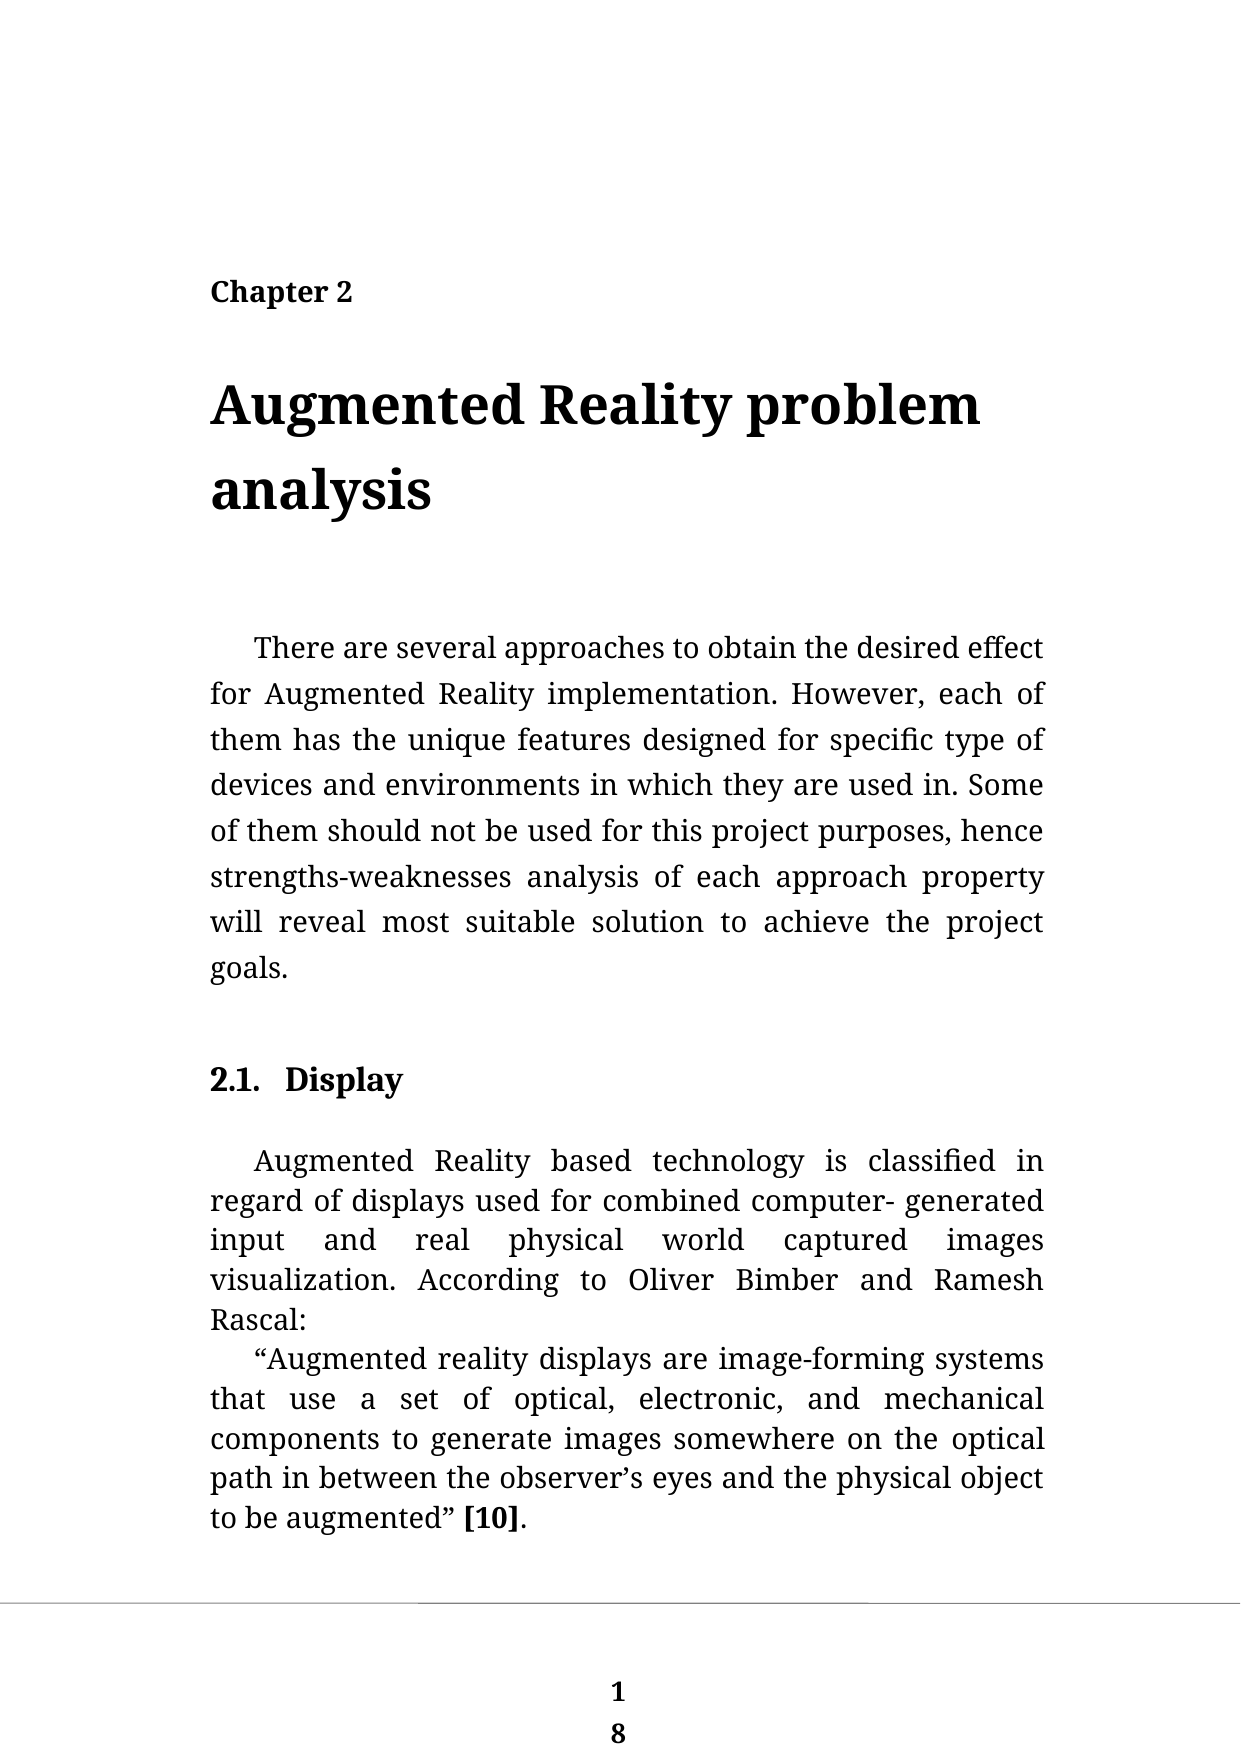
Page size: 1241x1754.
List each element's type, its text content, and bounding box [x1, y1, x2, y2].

subtitle Augmented Reality problem analysis [210, 367, 1045, 525]
text There are several approaches to obtain the desired effect for Augmented Reality implementation. However, each of them has the unique features designed for specific type of devices and environments in which they are used in. Some of them should not be used for this project purposes, hence strengths-weaknesses analysis of each approach property will reveal most suitable solution to achieve the project goals. [210, 628, 1045, 987]
text Augmented Reality based technology is classified in regard of displays used for combined computer- generated input and real physical world captured images visualization. According to Oliver Bimber and Ramesh Rascal: [210, 1140, 1045, 1339]
text “Augmented reality displays are image-forming systems that use a set of optical, electronic, and mechanical components to generate images somewhere on the optical path in between the observer’s eyes and the physical object to be augmented” [10]. [210, 1339, 1045, 1537]
subtitle Display [210, 1059, 1045, 1136]
text Chapter 2 [210, 271, 1045, 311]
